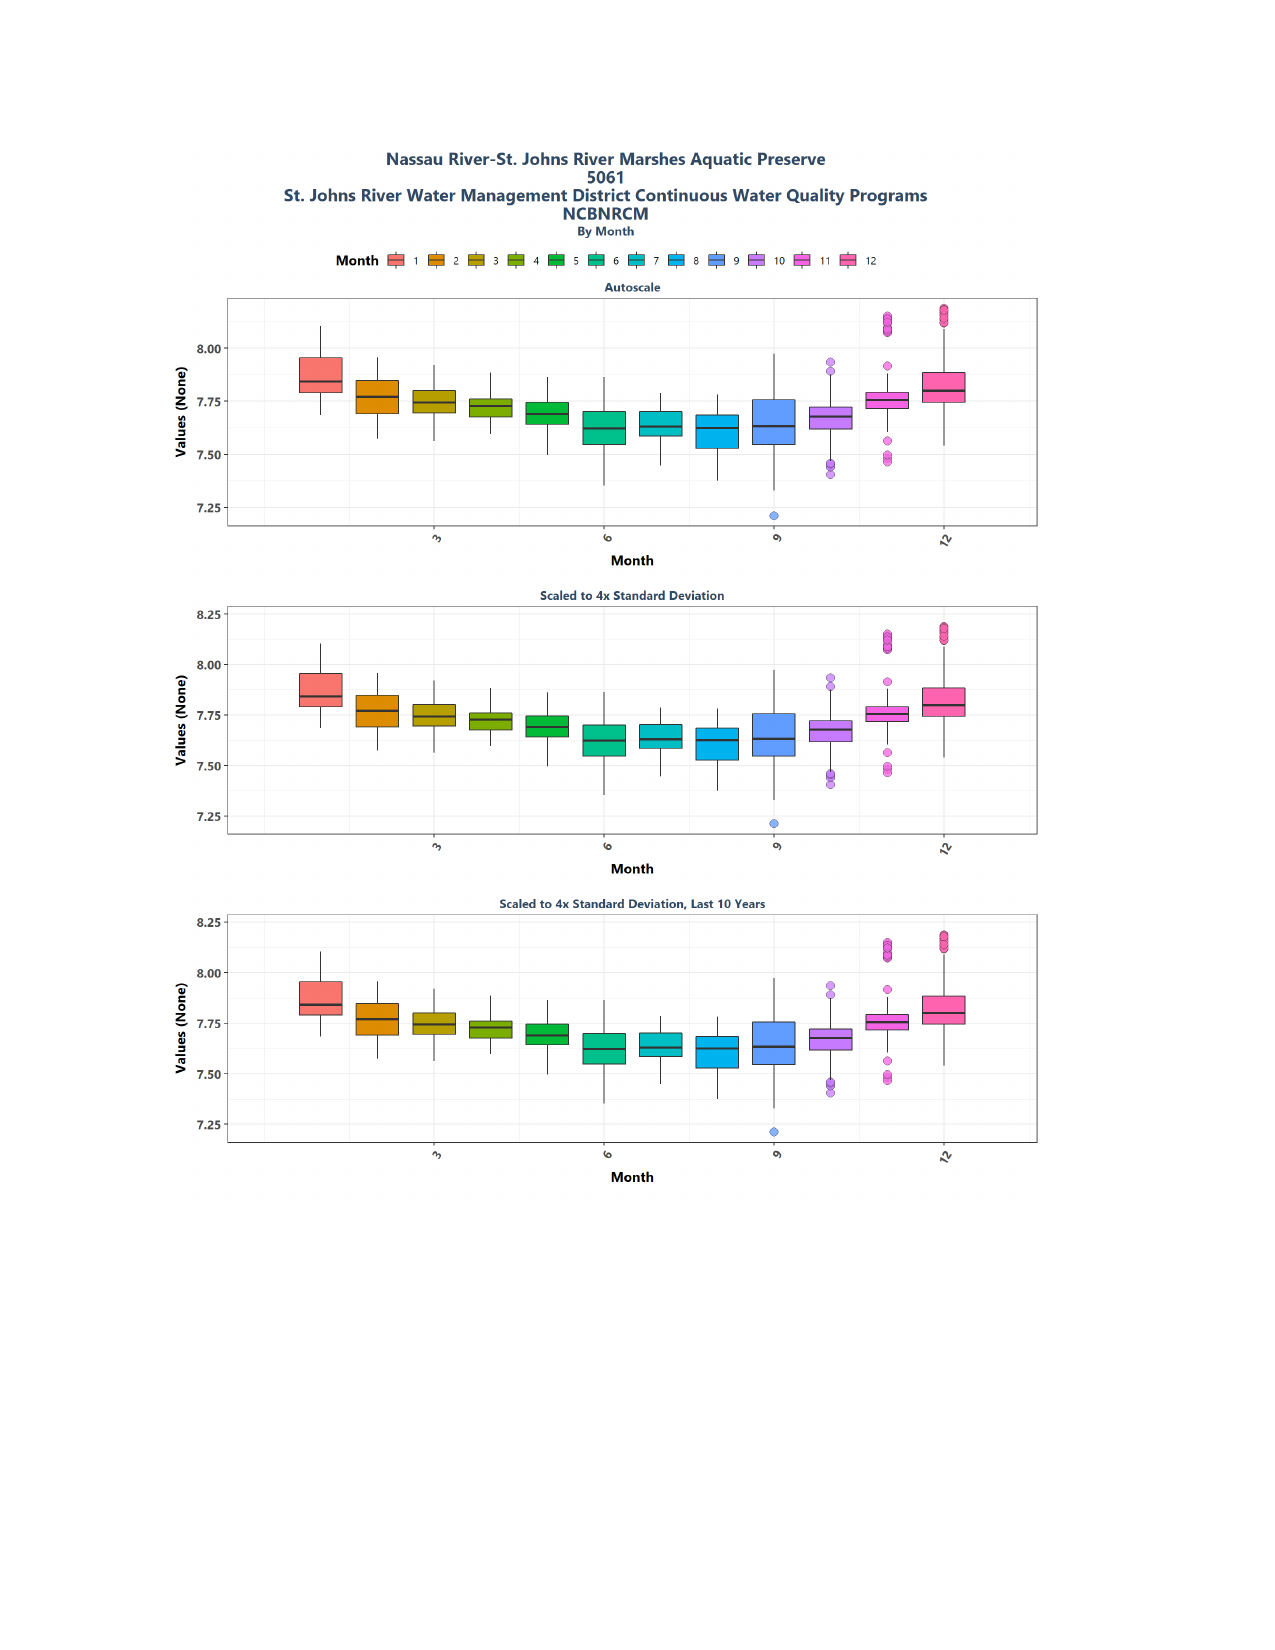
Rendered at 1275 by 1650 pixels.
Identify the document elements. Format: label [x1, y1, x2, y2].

picture [168, 150, 1044, 1200]
